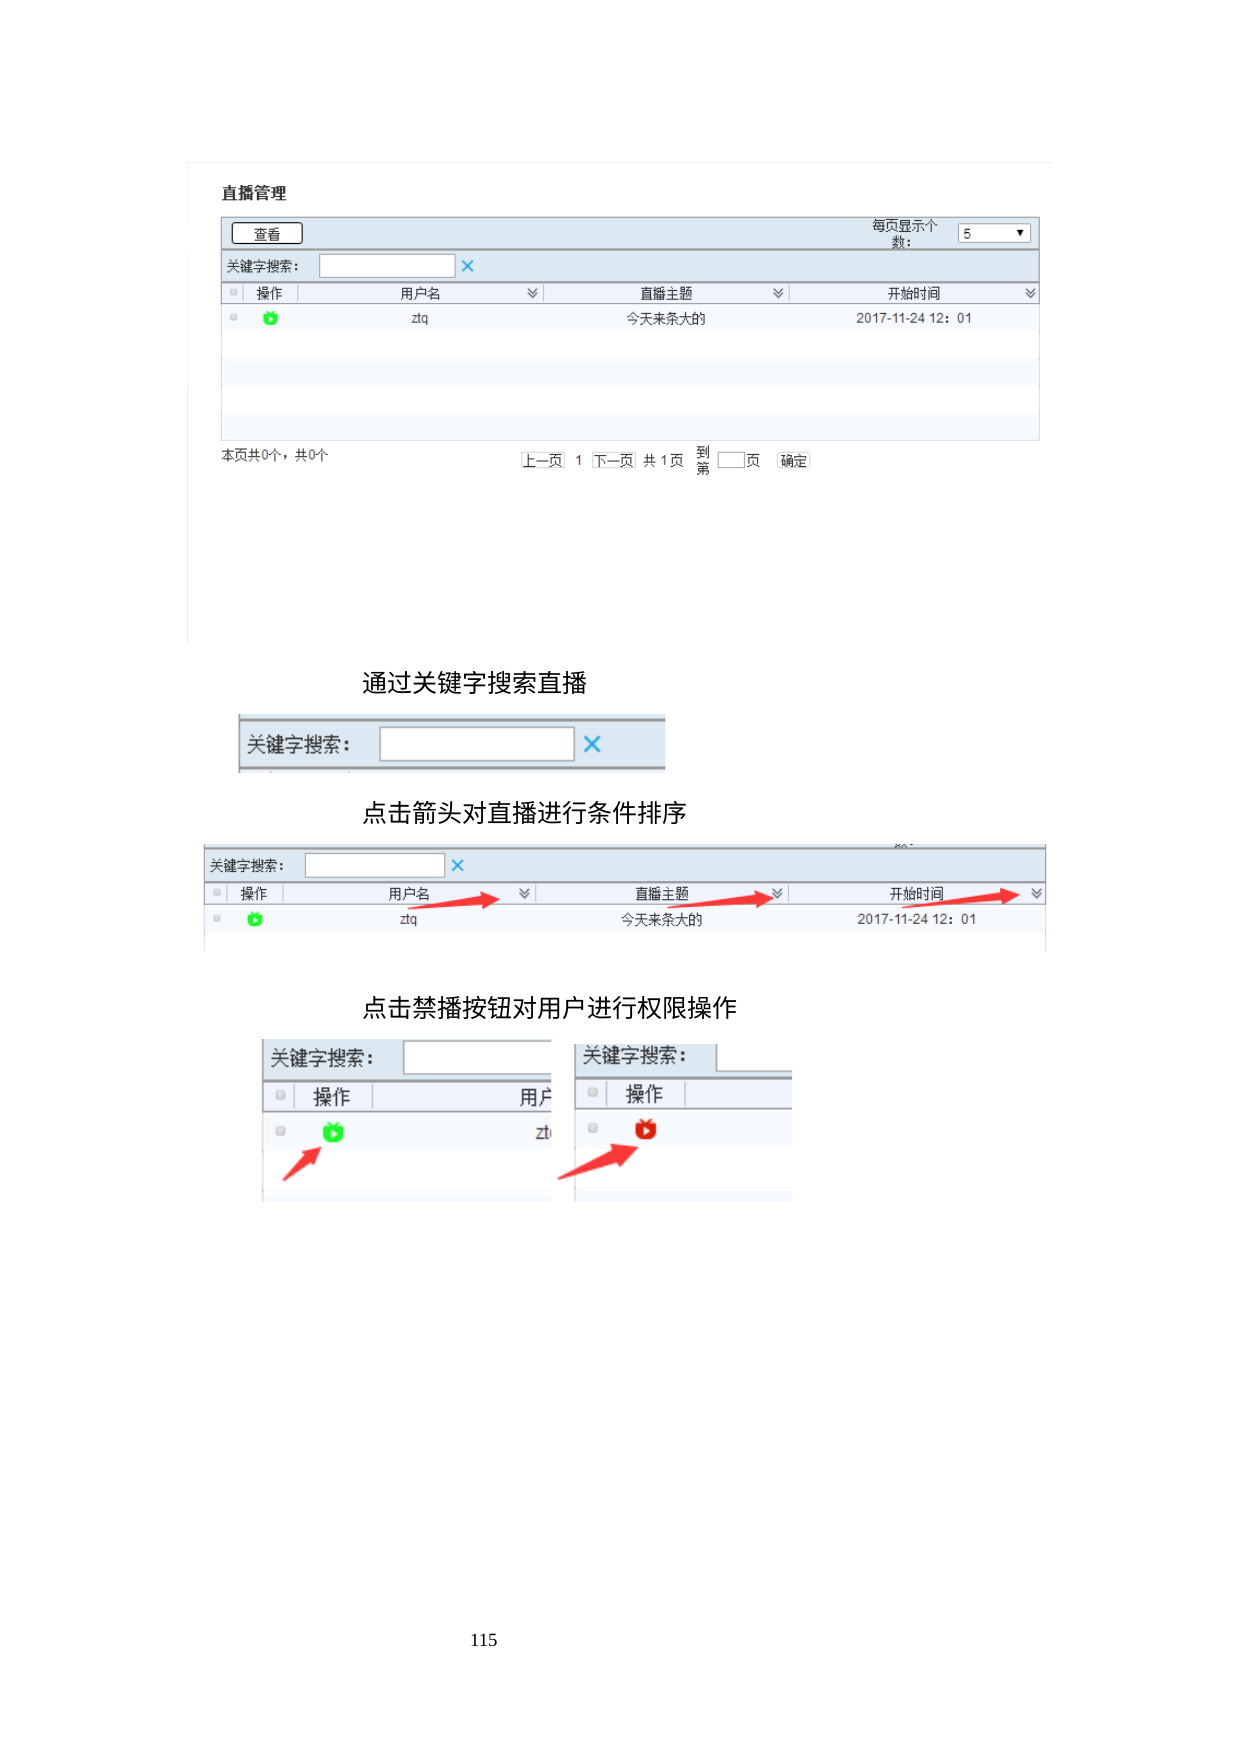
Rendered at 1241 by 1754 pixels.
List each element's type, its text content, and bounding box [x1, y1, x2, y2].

text 点击禁播按钮对用户进行权限操作 [319, 974, 1053, 1039]
picture [187, 162, 1053, 642]
picture [187, 844, 1053, 951]
text 点击箭头对直播进行条件排序 [319, 779, 1053, 844]
picture [231, 1039, 793, 1202]
text 通过关键字搜索直播 [319, 649, 1053, 714]
picture [231, 714, 666, 773]
